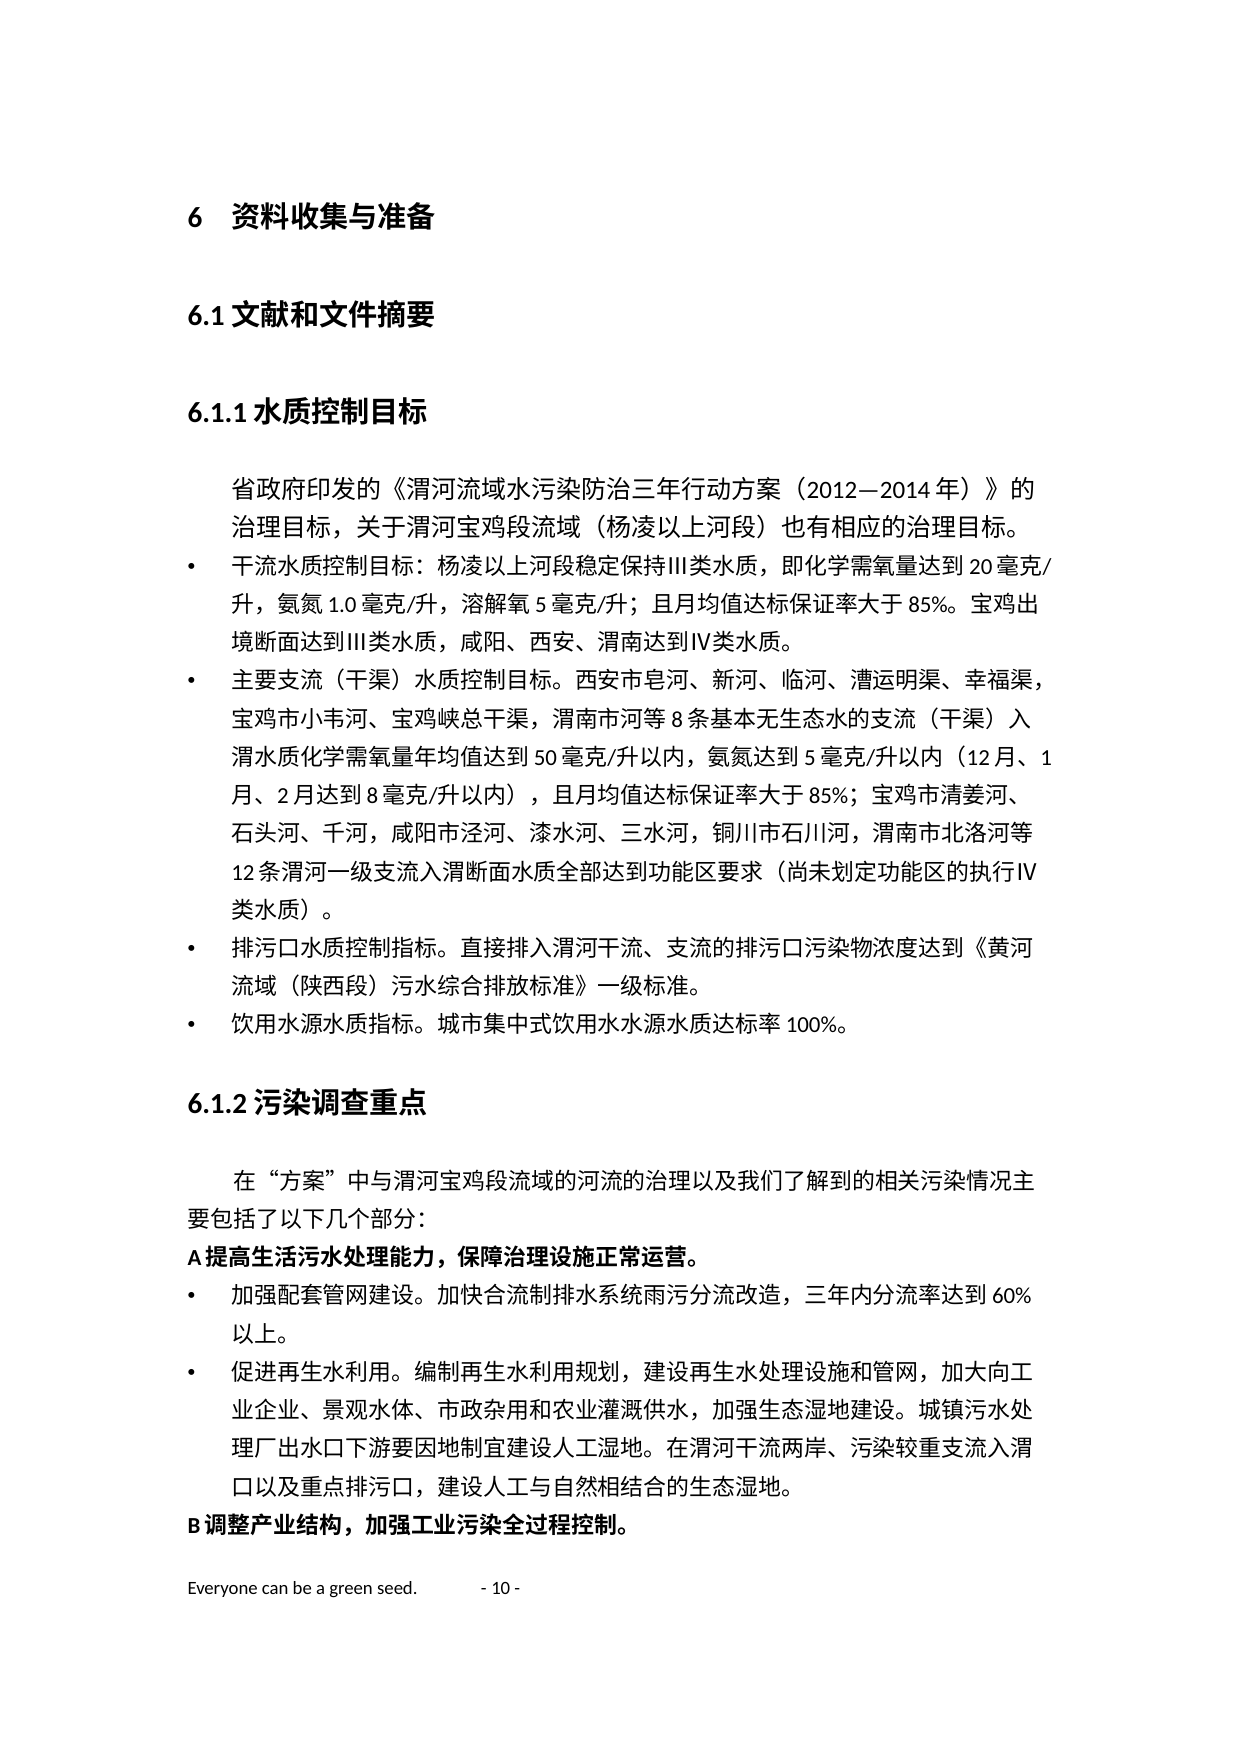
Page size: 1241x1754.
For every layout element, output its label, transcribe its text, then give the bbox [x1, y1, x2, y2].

text 在“方案”中与渭河宝鸡段流域的河流的治理以及我们了解到的相关污染情况主要包括了以下几个部分： [187, 1160, 1053, 1237]
list 饮用水源水质指标。城市集中式饮用水水源水质达标率100%。 [187, 1004, 1053, 1042]
text B调整产业结构，加强工业污染全过程控制。 [187, 1504, 1053, 1542]
text A提高生活污水处理能力，保障治理设施正常运营。 [187, 1237, 1053, 1275]
list 主要支流（干渠）水质控制目标。西安市皂河、新河、临河、漕运明渠、幸福渠，宝鸡市小韦河、宝鸡峡总干渠，渭南市河等8条基本无生态水的支流（干渠）入渭水质化学需氧量年均值达到50毫克/升以内，氨氮达到5毫克/升以内（12月、1月、2月达到8毫克/升以内），且月均值达标保证率大于85%；宝鸡市清姜河、石头河、千河，咸阳市泾河、漆水河、三水河，铜川市石川河，渭南市北洛河等12条渭河一级支流入渭断面水质全部达到功能区要求（尚未划定功能区的执行Ⅳ类水质）。 [187, 660, 1053, 927]
list 6.1.2污染调查重点 [187, 1063, 1053, 1139]
list 干流水质控制目标：杨凌以上河段稳定保持Ⅲ类水质，即化学需氧量达到20毫克/升，氨氮1.0毫克/升，溶解氧5毫克/升；且月均值达标保证率大于85%。宝鸡出境断面达到Ⅲ类水质，咸阳、西安、渭南达到Ⅳ类水质。 [187, 545, 1053, 660]
list 省政府印发的《渭河流域水污染防治三年行动方案（2012—2014年）》的治理目标，关于渭河宝鸡段流域（杨凌以上河段）也有相应的治理目标。 [231, 468, 1053, 545]
text 资料收集与准备 [187, 177, 1053, 253]
text 文献和文件摘要 [187, 274, 1053, 350]
list 6.1.1水质控制目标 [187, 371, 1053, 448]
list 促进再生水利用。编制再生水利用规划，建设再生水处理设施和管网，加大向工业企业、景观水体、市政杂用和农业灌溉供水，加强生态湿地建设。城镇污水处理厂出水口下游要因地制宜建设人工湿地。在渭河干流两岸、污染较重支流入渭口以及重点排污口，建设人工与自然相结合的生态湿地。 [187, 1351, 1053, 1504]
list 加强配套管网建设。加快合流制排水系统雨污分流改造，三年内分流率达到60%以上。 [187, 1275, 1053, 1351]
list 排污口水质控制指标。直接排入渭河干流、支流的排污口污染物浓度达到《黄河流域（陕西段）污水综合排放标准》一级标准。 [187, 927, 1053, 1004]
